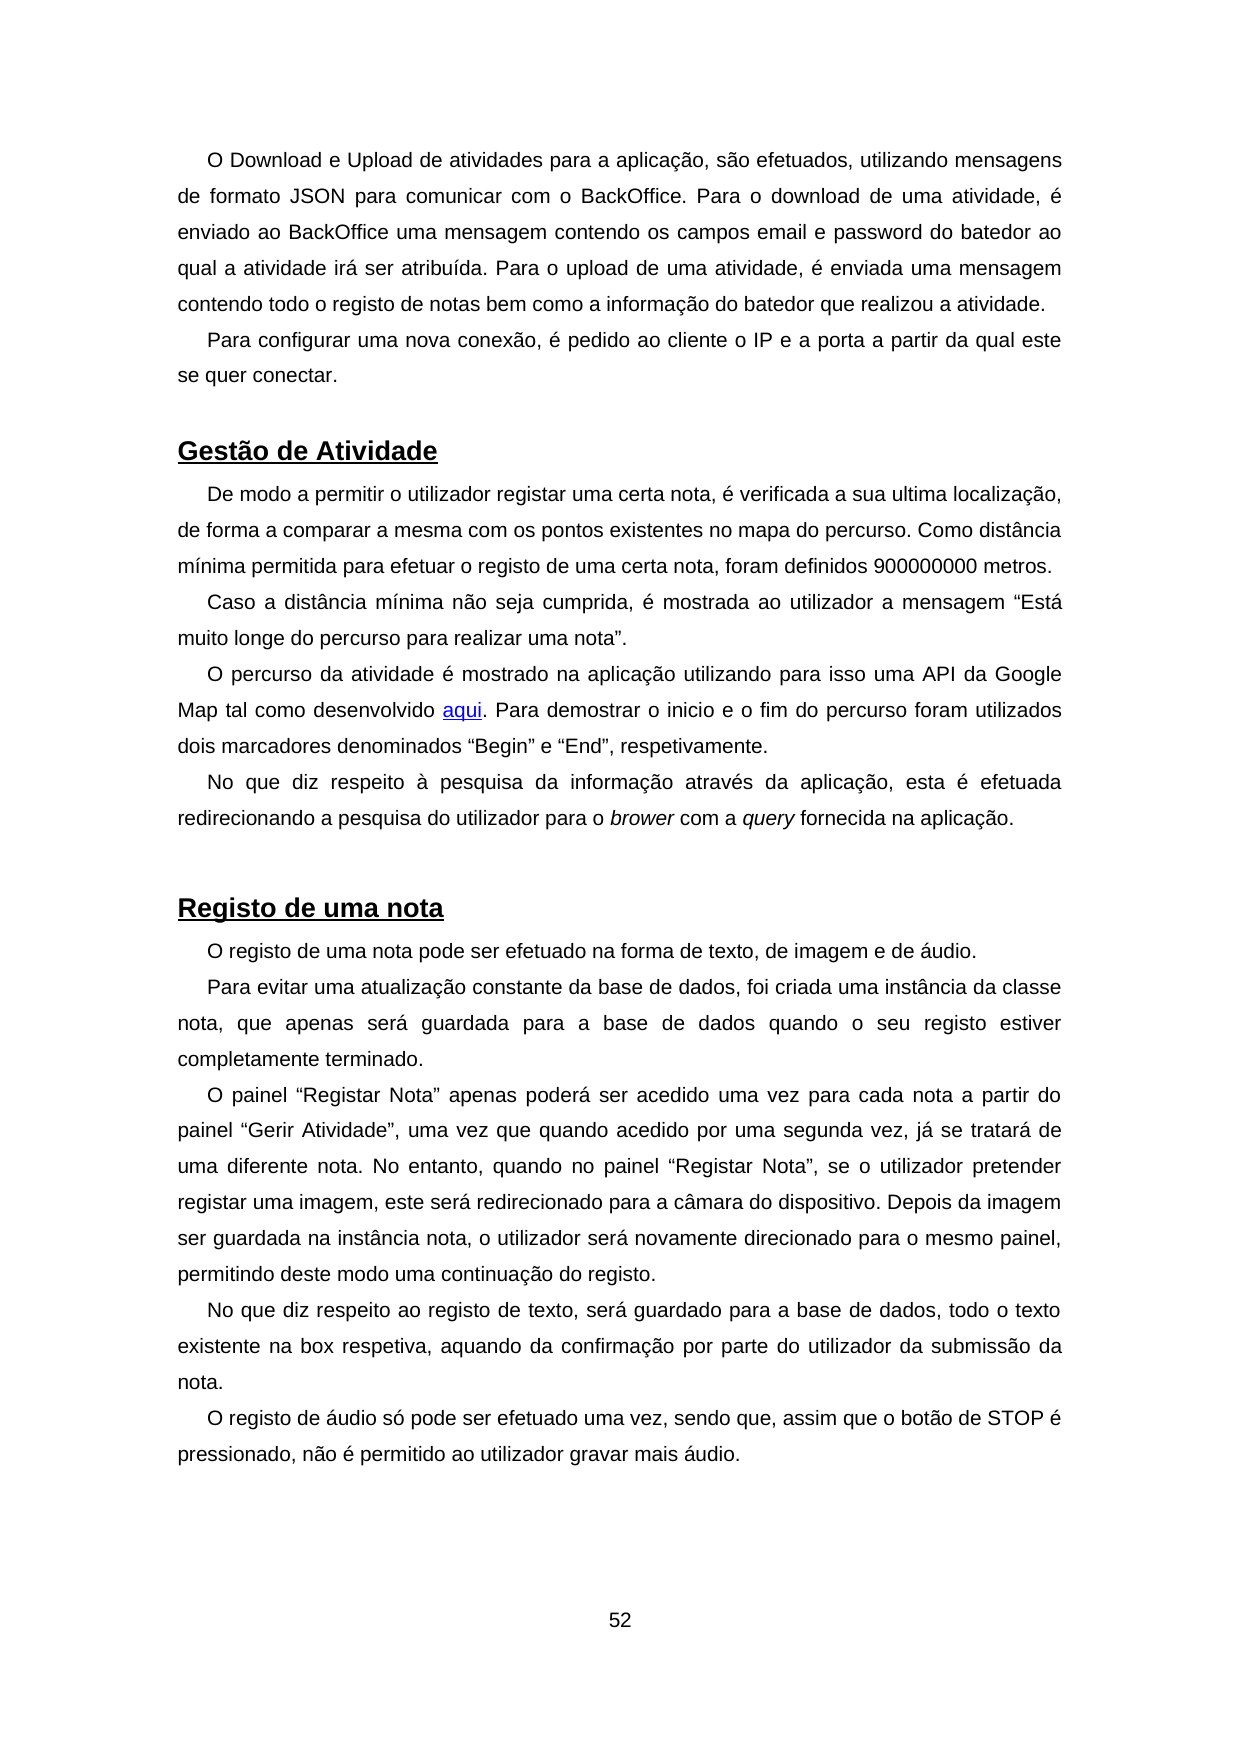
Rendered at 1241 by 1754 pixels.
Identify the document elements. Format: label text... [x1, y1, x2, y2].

text No que diz respeito à pesquisa da informação através da aplicação, esta é efetuada redirecionando a pesquisa do utilizador para o brower com a query fornecida na aplicação. [177, 769, 1063, 829]
text O painel “Registar Nota” apenas poderá ser acedido uma vez para cada nota a partir do painel “Gerir Atividade”, uma vez que quando acedido por uma segunda vez, já se tratará de uma diferente nota. No entanto, quando no painel “Registar Nota”, se o utilizador pretender registar uma imagem, este será redirecionado para a câmara do dispositivo. Depois da imagem ser guardada na instância nota, o utilizador será novamente direcionado para o mesmo painel, permitindo deste modo uma continuação do registo. [177, 1082, 1063, 1286]
text Caso a distância mínima não seja cumprida, é mostrada ao utilizador a mensagem “Está muito longe do percurso para realizar uma nota”. [177, 590, 1063, 650]
text Registo de uma nota [177, 892, 1063, 923]
text De modo a permitir o utilizador registar uma certa nota, é verificada a sua ultima localização, de forma a comparar a mesma com os pontos existentes no mapa do percurso. Como distância mínima permitida para efetuar o registo de uma certa nota, foram definidos 900000000 metros. [177, 482, 1063, 578]
text O registo de áudio só pode ser efetuado uma vez, sendo que, assim que o botão de STOP é pressionado, não é permitido ao utilizador gravar mais áudio. [177, 1406, 1063, 1466]
text O percurso da atividade é mostrado na aplicação utilizando para isso uma API da Google Map tal como desenvolvido aqui. Para demostrar o inicio e o fim do percurso foram utilizados dois marcadores denominados “Begin” e “End”, respetivamente. [177, 662, 1063, 758]
text No que diz respeito ao registo de texto, será guardado para a base de dados, todo o texto existente na box respetiva, aquando da confirmação por parte do utilizador da submissão da nota. [177, 1298, 1063, 1394]
text Gestão de Atividade [177, 435, 1063, 466]
text O registo de uma nota pode ser efetuado na forma de texto, de imagem e de áudio. [177, 939, 1063, 963]
text O Download e Upload de atividades para a aplicação, são efetuados, utilizando mensagens de formato JSON para comunicar com o BackOffice. Para o download de uma atividade, é enviado ao BackOffice uma mensagem contendo os campos email e password do batedor ao qual a atividade irá ser atribuída. Para o upload de uma atividade, é enviada uma mensagem contendo todo o registo de notas bem como a informação do batedor que realizou a atividade. [177, 148, 1063, 315]
text Para evitar uma atualização constante da base de dados, foi criada uma instância da classe nota, que apenas será guardada para a base de dados quando o seu registo estiver completamente terminado. [177, 974, 1063, 1070]
text Para configurar uma nova conexão, é pedido ao cliente o IP e a porta a partir da qual este se quer conectar. [177, 327, 1063, 387]
